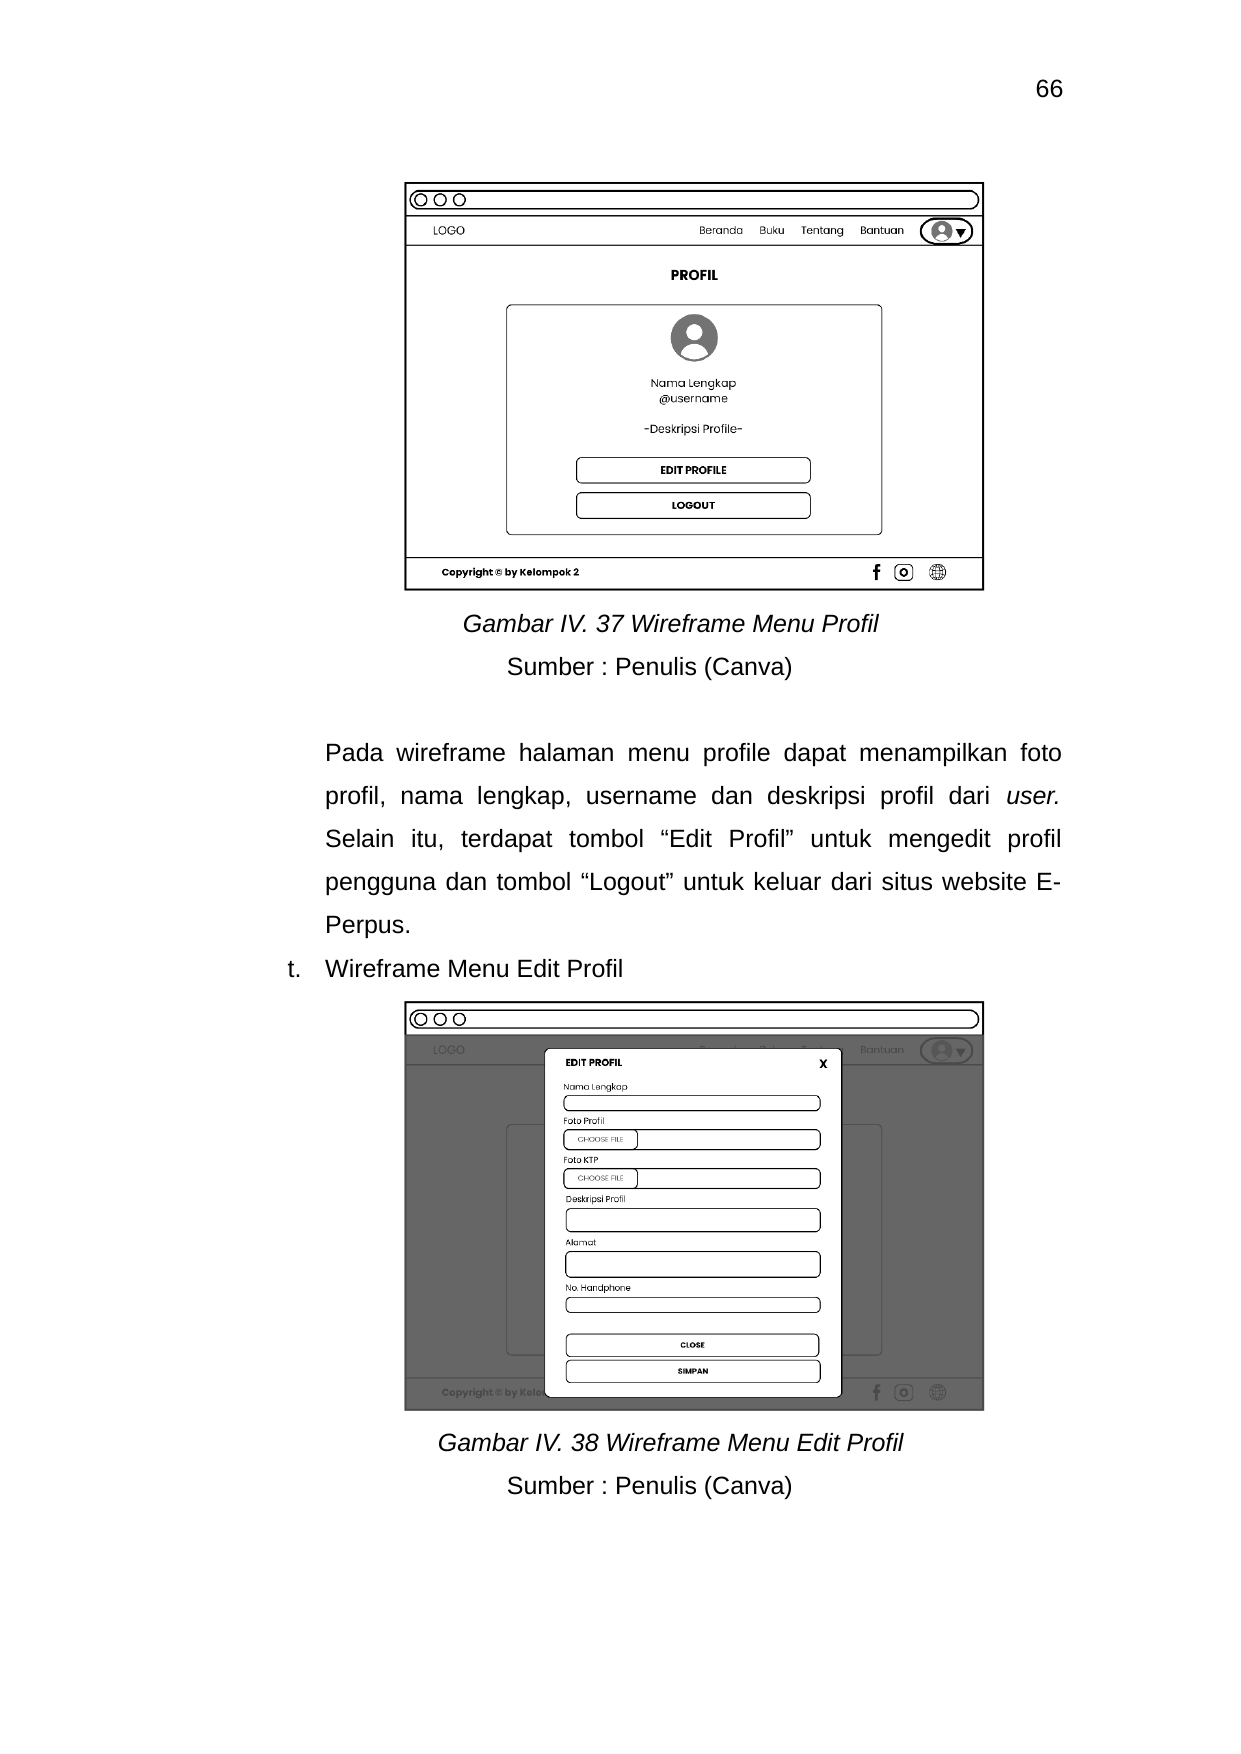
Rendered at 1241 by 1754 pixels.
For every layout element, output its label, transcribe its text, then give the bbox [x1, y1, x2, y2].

picture [398, 996, 990, 1415]
text Sumber : Penulis (Canva) [236, 652, 1063, 681]
picture [398, 177, 990, 595]
list Wireframe Menu Edit Profil [287, 954, 1063, 982]
text Pada wireframe halaman menu profile dapat menampilkan foto profil, nama lengkap, username dan deskripsi profil dari user. Selain itu, terdapat tombol “Edit Profil” untuk mengedit profil pengguna dan tombol “Logout” untuk keluar dari situs website E-Perpus. [325, 738, 1063, 939]
text Sumber : Penulis (Canva) [236, 1471, 1063, 1500]
